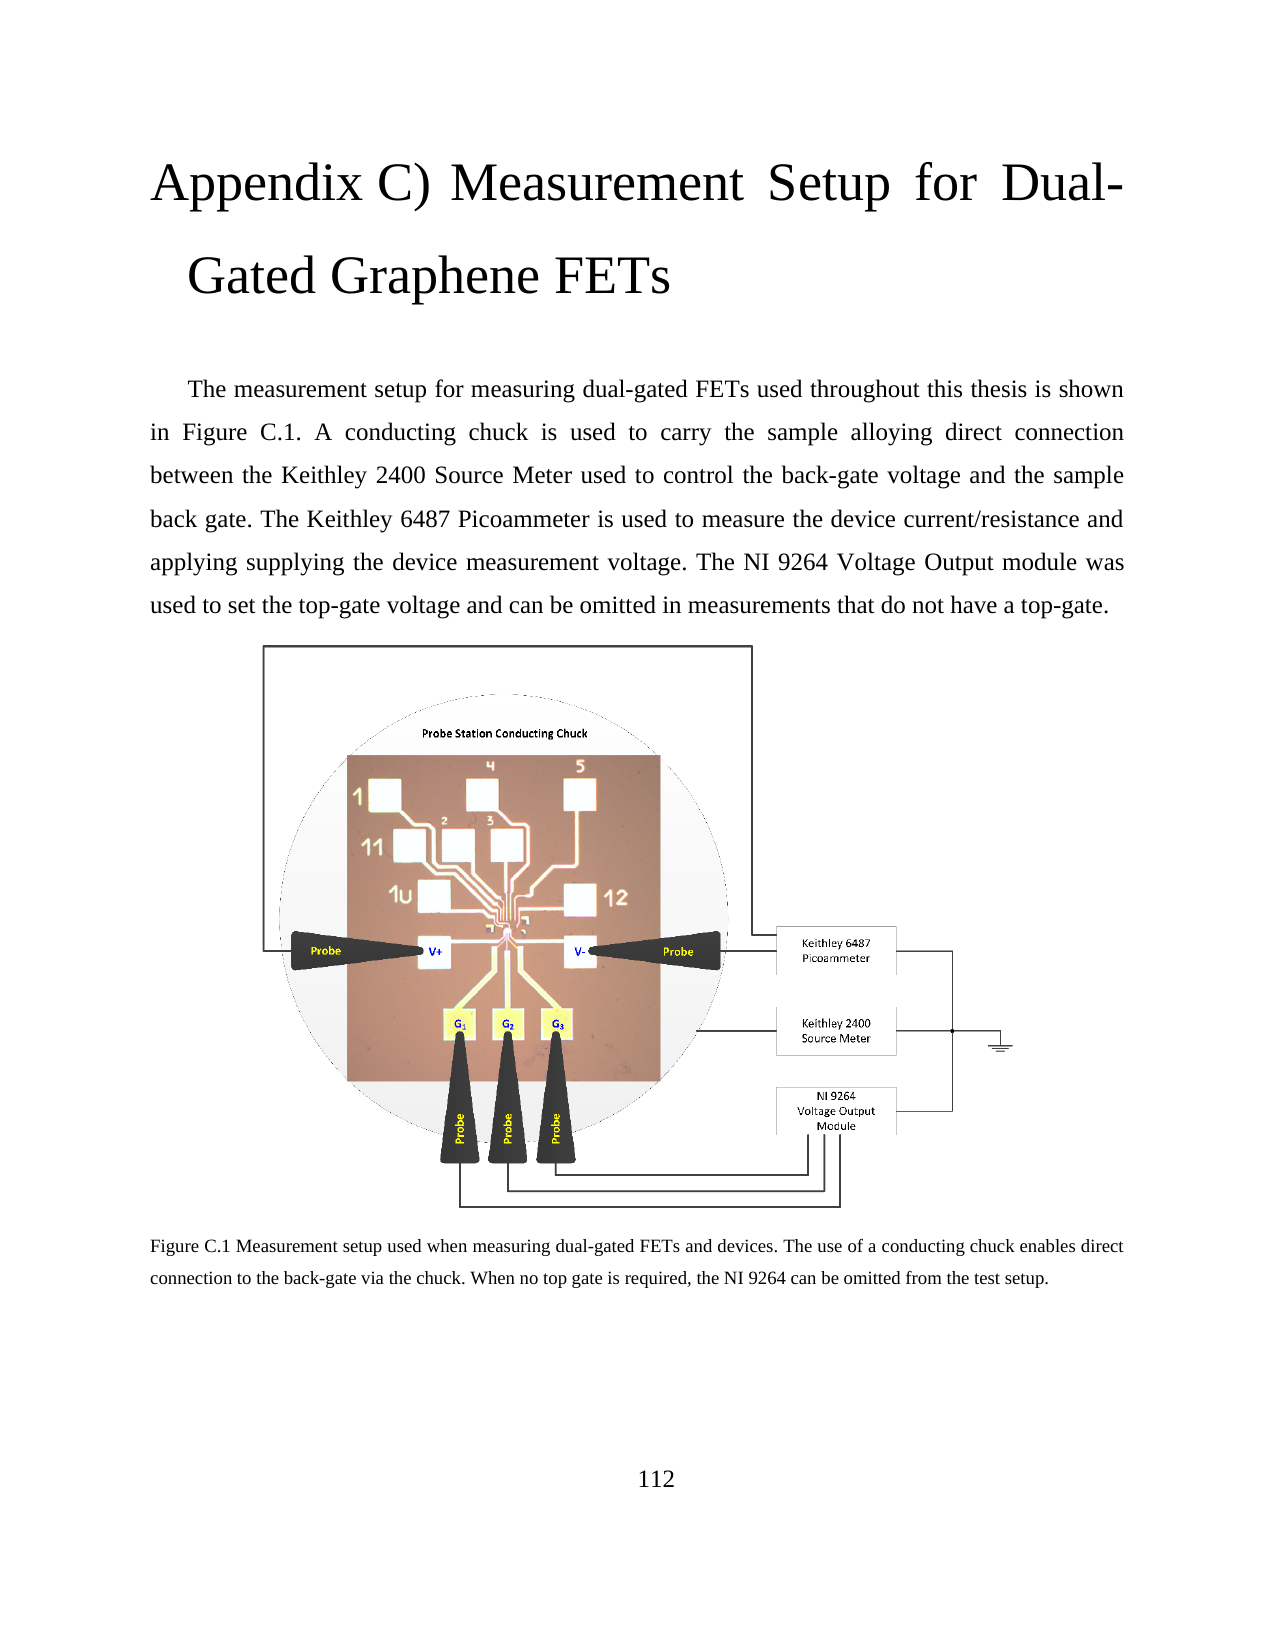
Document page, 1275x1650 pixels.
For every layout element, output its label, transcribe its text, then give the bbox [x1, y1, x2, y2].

text The measurement setup for measuring dual-gated FETs used throughout this thesis is shown in Figure ‎C.1. A conducting chuck is used to carry the sample alloying direct connection between the Keithley 2400 Source Meter used to control the back-gate voltage and the sample back gate. The Keithley 6487 Picoammeter is used to measure the device current/resistance and applying supplying the device measurement voltage. The NI 9264 Voltage Output module was used to set the top-gate voltage and can be omitted in measurements that do not have a top-gate. [150, 374, 1125, 619]
subtitle Measurement Setup for Dual-Gated Graphene FETs [150, 150, 1125, 306]
picture [262, 645, 1013, 1208]
